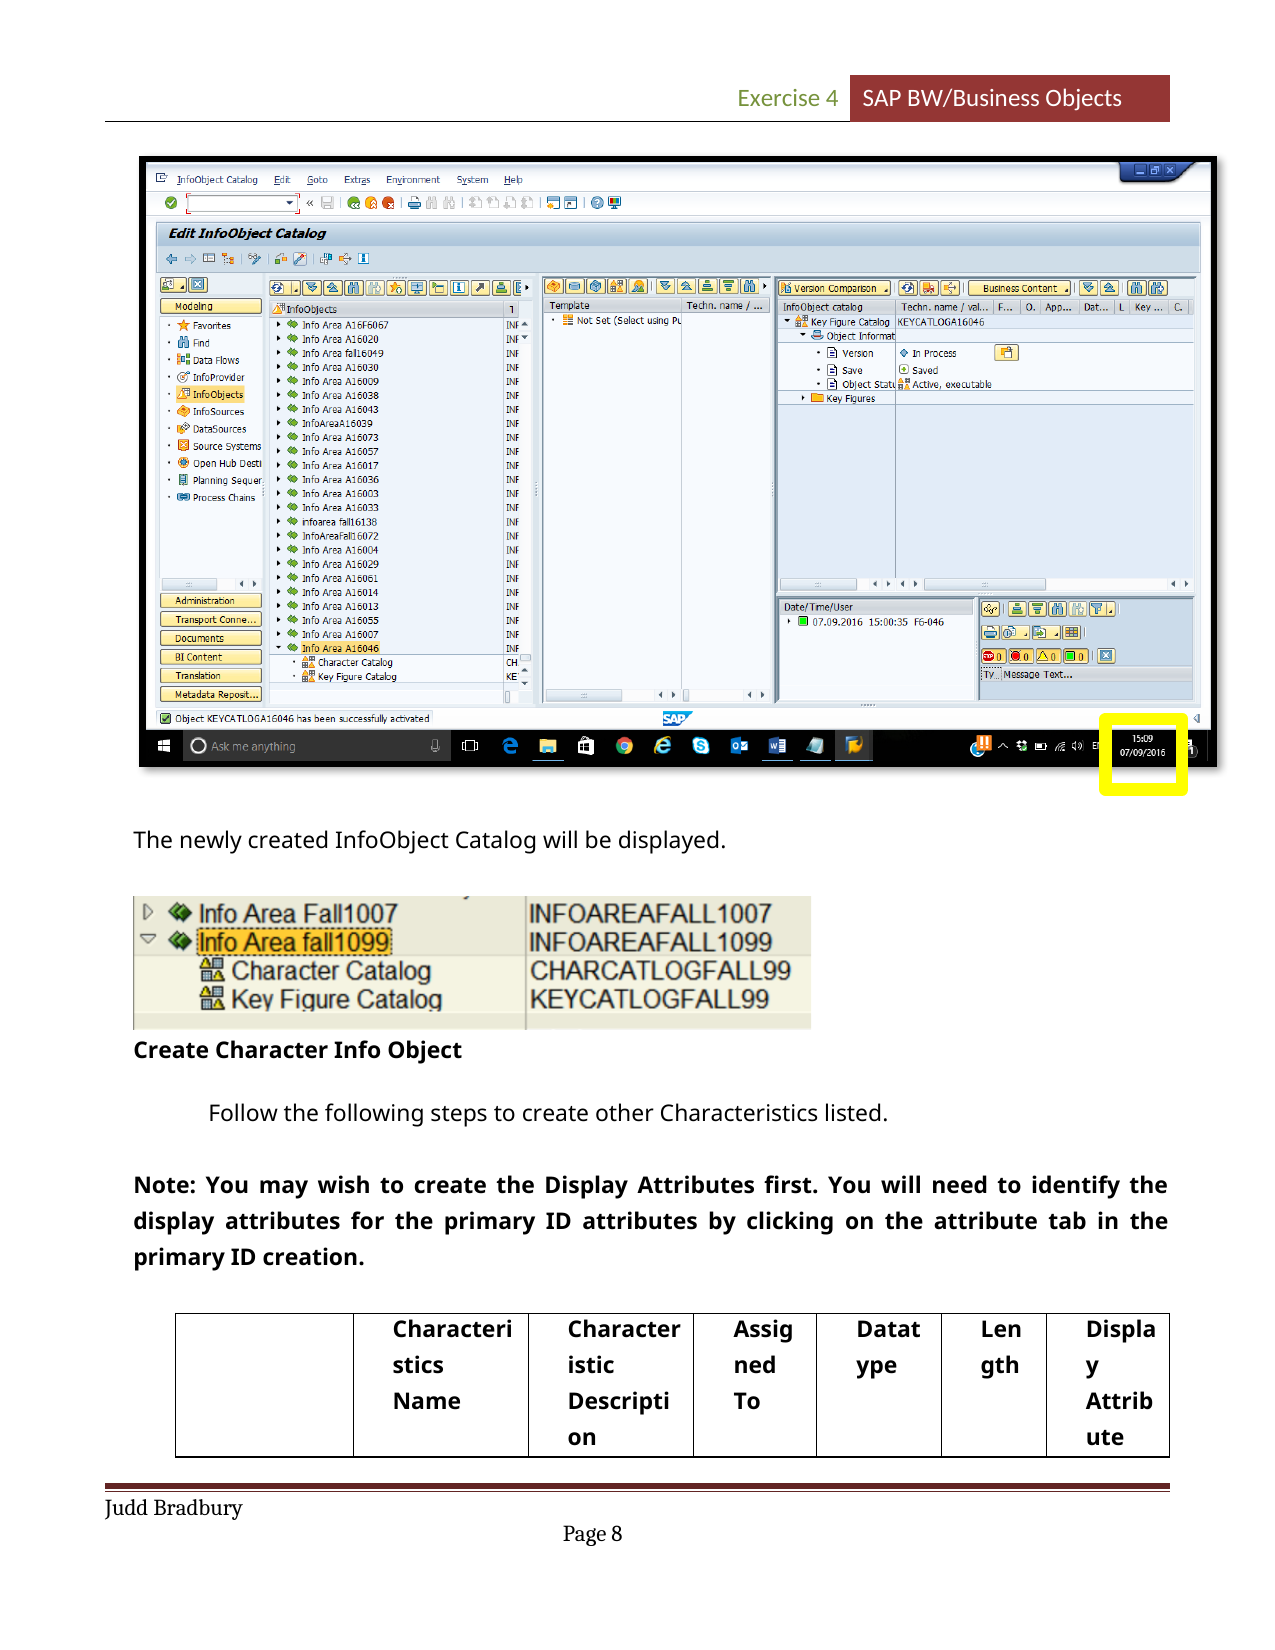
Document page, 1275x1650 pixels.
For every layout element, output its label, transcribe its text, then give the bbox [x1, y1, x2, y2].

picture [1112, 725, 1176, 761]
table_header Length [942, 1314, 1046, 1456]
table_header Assigned To [694, 1314, 816, 1456]
text Follow the following steps to create other Characteristics listed. [133, 1097, 1170, 1128]
text The newly created InfoObject Catalog will be displayed. [133, 824, 1170, 855]
text Create Character Info Object [133, 1034, 1170, 1066]
text Note: You may wish to create the Display Attributes first. You will need to identify the display attributes for the primary ID attributes by clicking on the attribute tab in the primary ID creation. [133, 1169, 1170, 1272]
table_header Datatype [817, 1314, 941, 1456]
table_header Characteristic Description [529, 1314, 693, 1456]
table_header Display Attribute [1047, 1314, 1169, 1456]
table_header [176, 1314, 353, 1456]
picture [146, 162, 1211, 761]
picture [133, 896, 812, 1030]
table_header Characteristics Name [354, 1314, 528, 1456]
